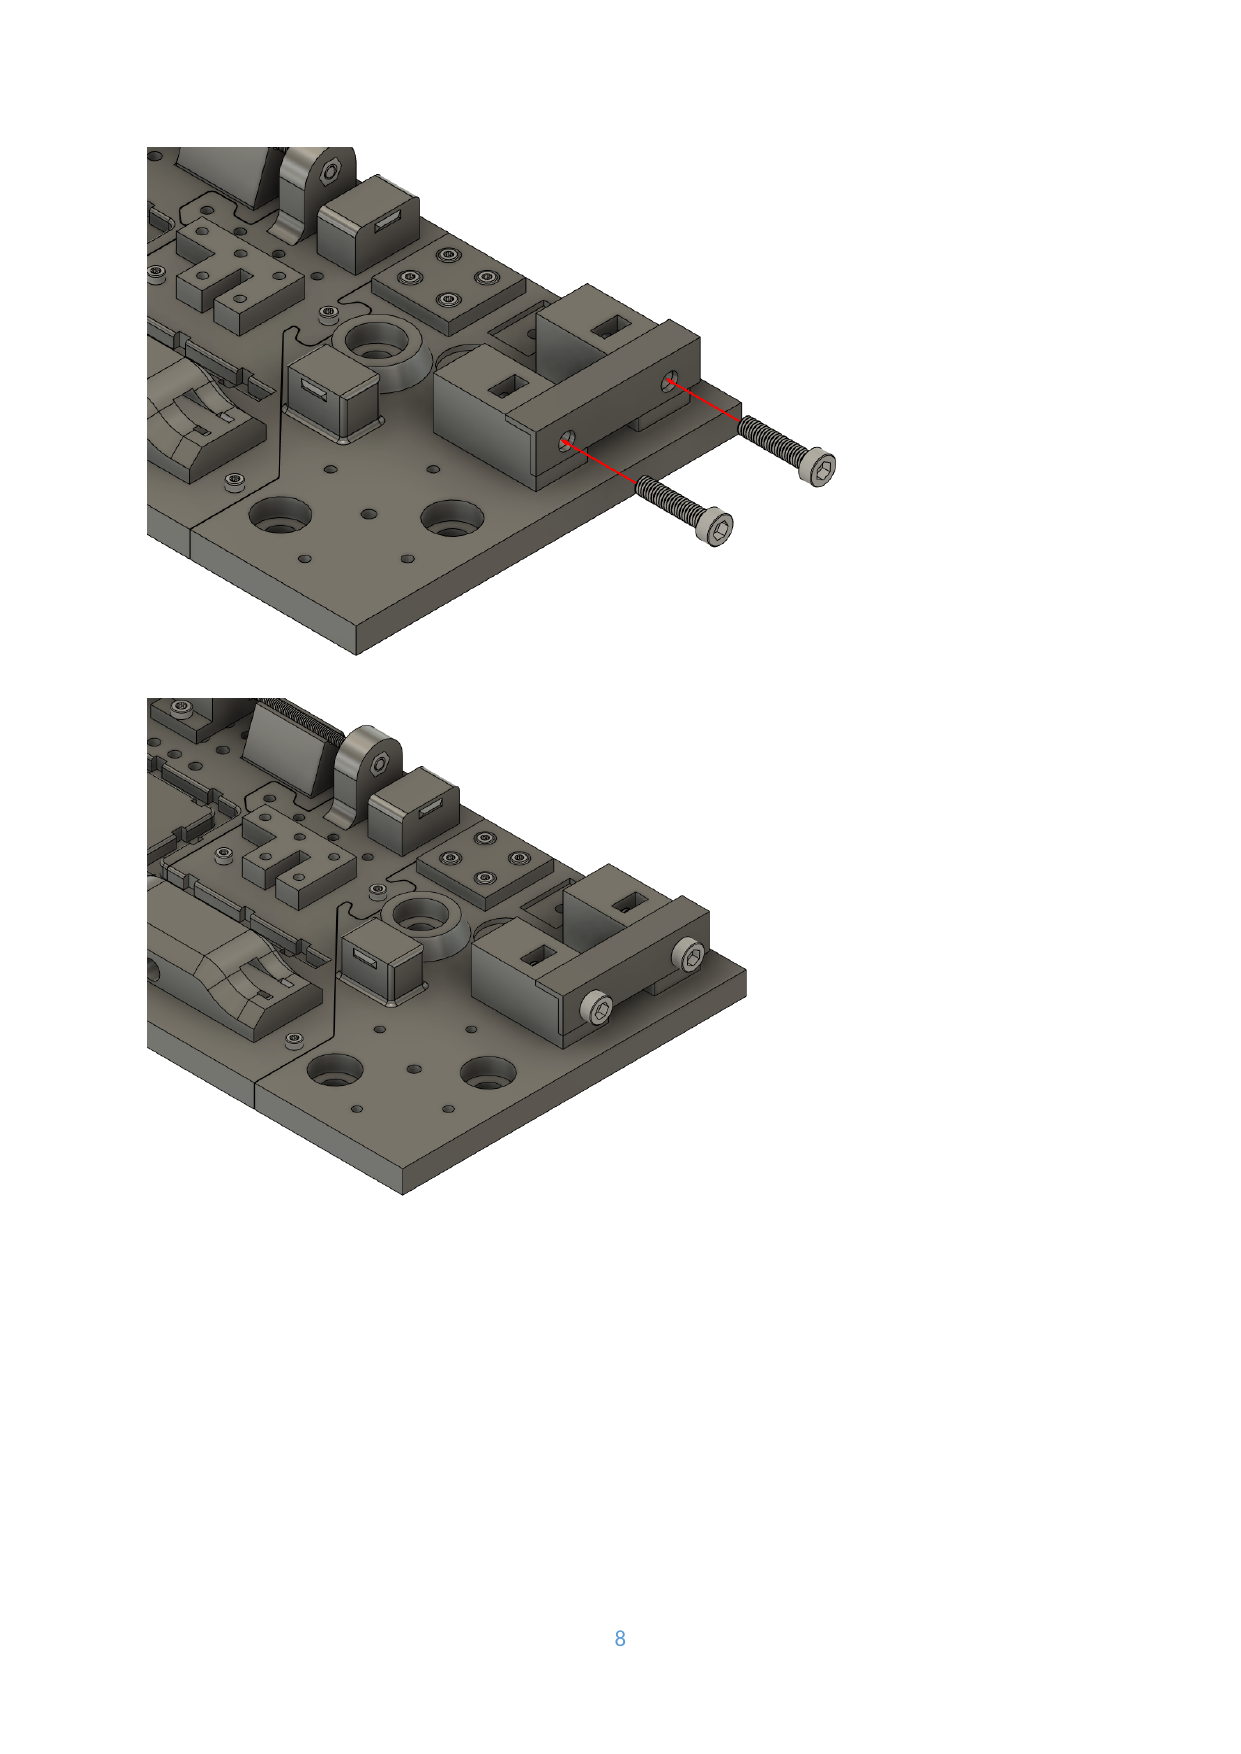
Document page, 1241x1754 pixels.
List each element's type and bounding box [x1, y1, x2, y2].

picture [147, 147, 1090, 680]
picture [147, 698, 1092, 1231]
